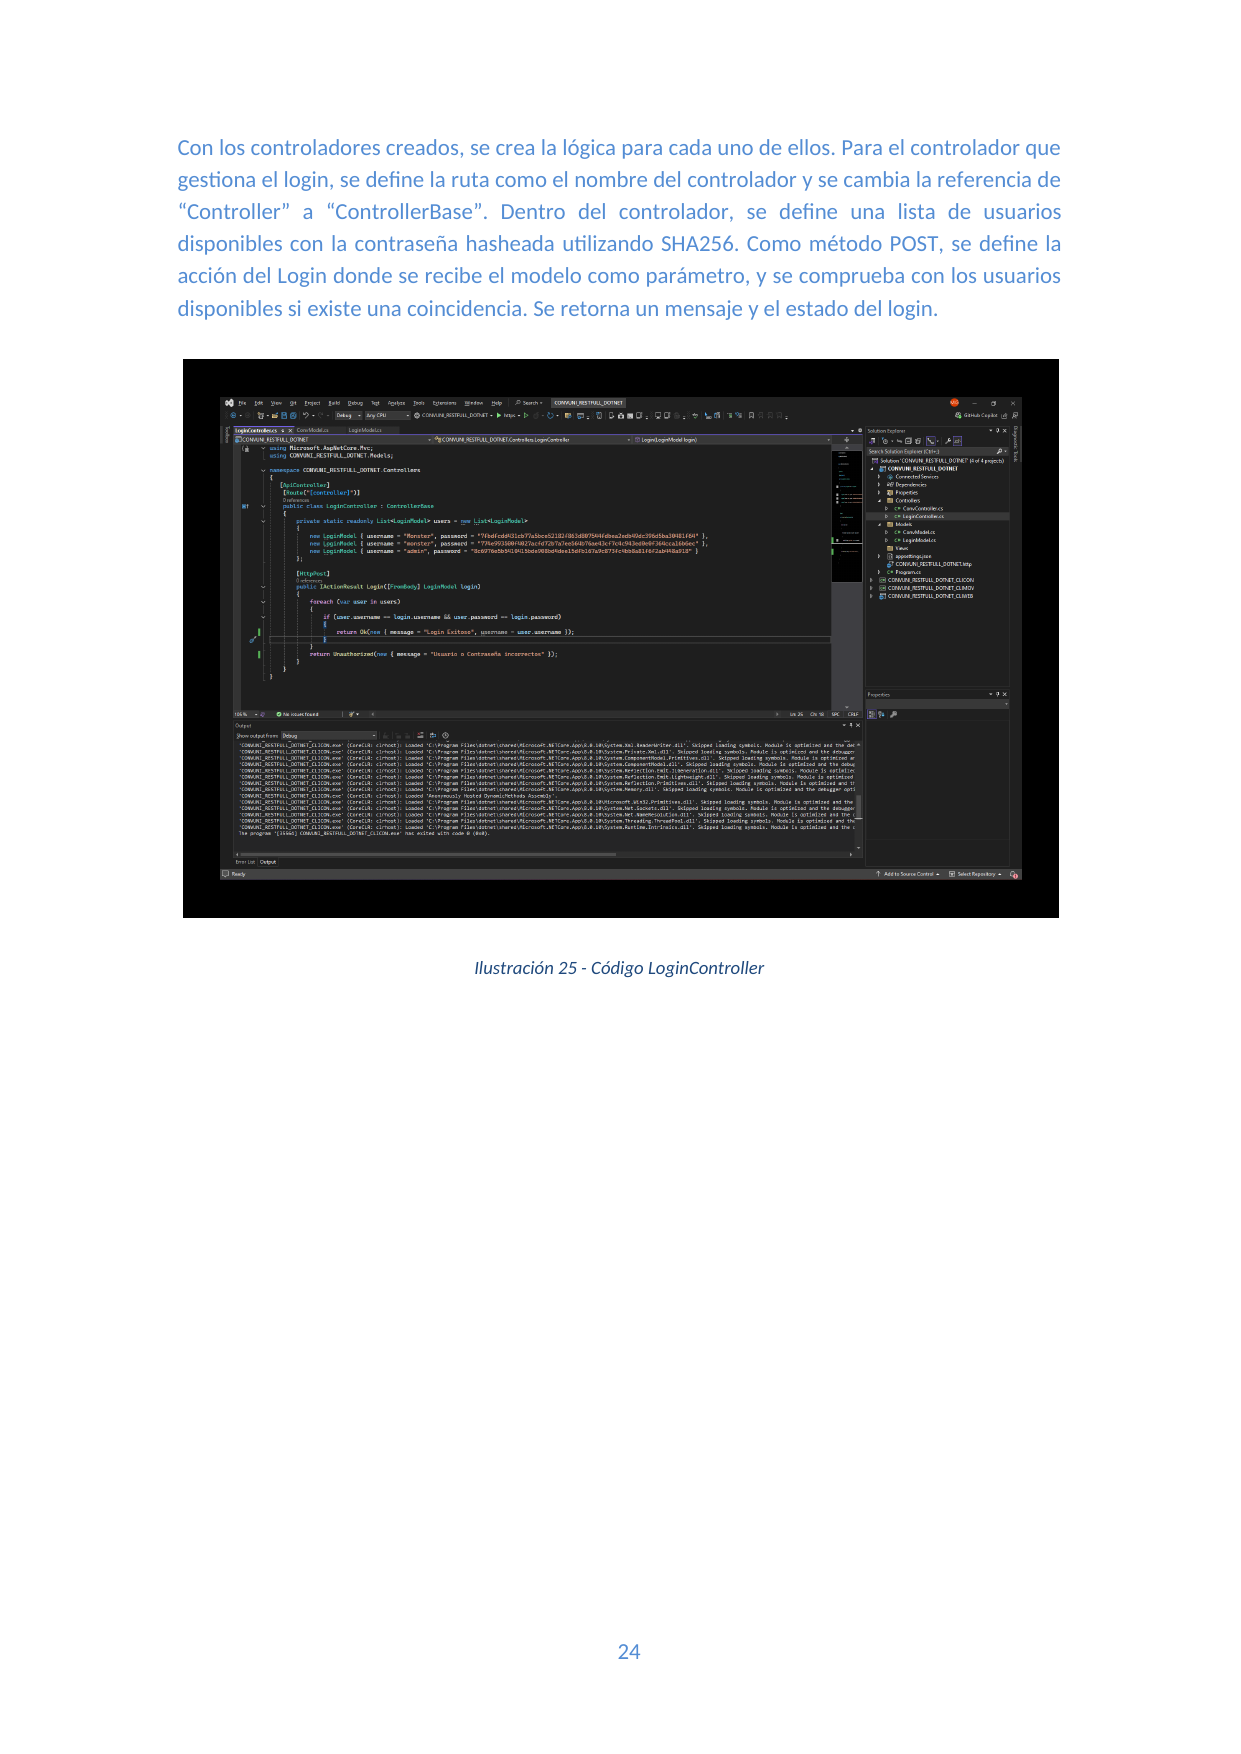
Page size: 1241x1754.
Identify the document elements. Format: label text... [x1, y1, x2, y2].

text Con los controladores creados, se crea la lógica para cada uno de ellos. Para el controlador que gestiona el login, se define la ruta como el nombre del controlador y se cambia la referencia de “Controller” a “ControllerBase”. Dentro del controlador, se define una lista de usuarios disponibles con la contraseña hasheada utilizando SHA256. Como método POST, se define la acción del Login donde se recibe el modelo como parámetro, y se comprueba con los usuarios disponibles si existe una coincidencia. Se retorna un mensaje y el estado del login. [177, 133, 1063, 322]
picture [220, 397, 1022, 880]
text Ilustración 25 - Código LoginController [177, 956, 1063, 979]
